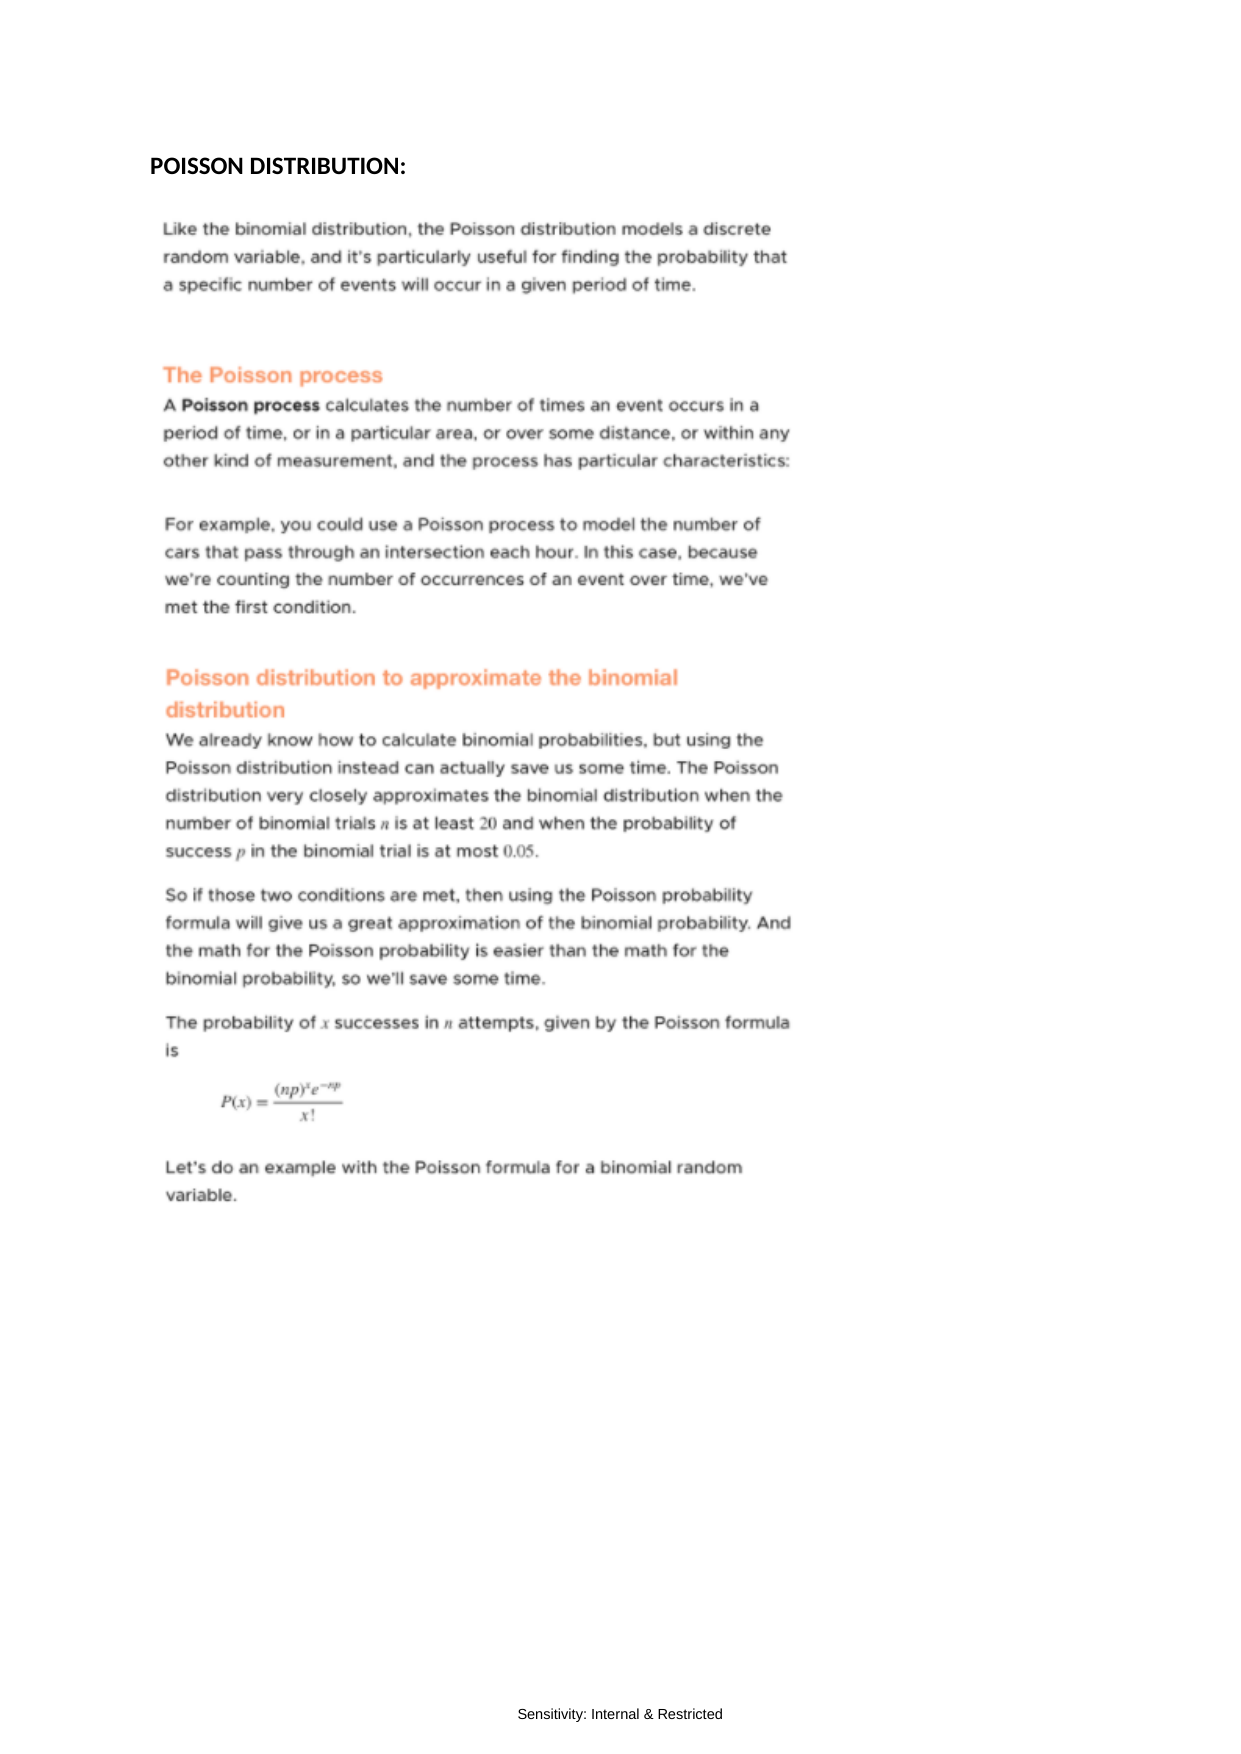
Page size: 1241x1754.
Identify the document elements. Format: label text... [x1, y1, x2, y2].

text POISSON DISTRIBUTION: [150, 150, 1090, 181]
